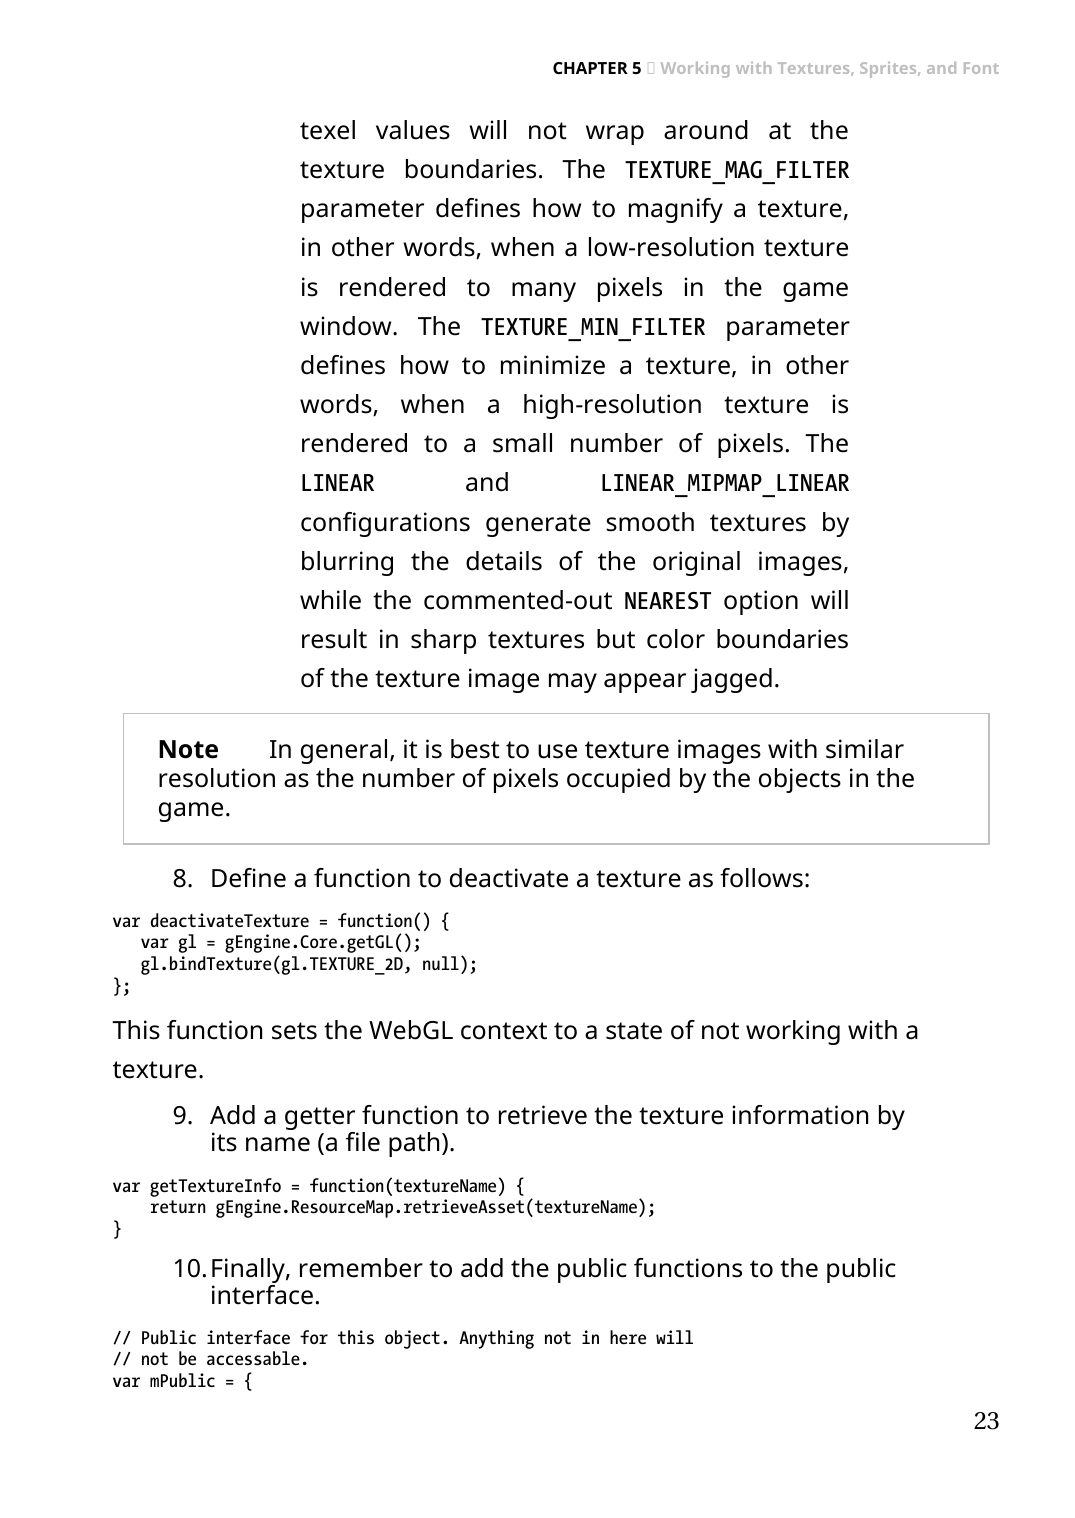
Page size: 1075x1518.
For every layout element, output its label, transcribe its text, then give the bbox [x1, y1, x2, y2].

text var gl = gEngine.Core.getGL(); [112, 935, 1000, 954]
text }; [112, 978, 1000, 997]
text This function sets the WebGL context to a state of not working with a texture. [112, 1012, 1000, 1086]
text // not be accessable. [112, 1352, 1000, 1371]
text // Public interface for this object. Anything not in here will [112, 1330, 1000, 1349]
text var mPublic = { [112, 1373, 1000, 1392]
list Add a getter function to retrieve the texture information by its name (a file path). [172, 1103, 910, 1157]
text var deactivateTexture = function() { [112, 913, 1000, 932]
text gl.bindTexture(gl.TEXTURE_2D, null); [112, 957, 1000, 975]
text return gEngine.ResourceMap.retrieveAsset(textureName); [112, 1200, 1000, 1218]
list Finally, remember to add the public functions to the public interface. [172, 1255, 910, 1309]
text } [112, 1221, 1000, 1240]
text var getTextureInfo = function(textureName) { [112, 1178, 1000, 1197]
text Note In general, it is best to use texture images with similar resolution as the number of pixels occupied by the objects in the game. [124, 714, 988, 843]
list Define a function to deactivate a texture as follows: [172, 866, 910, 893]
